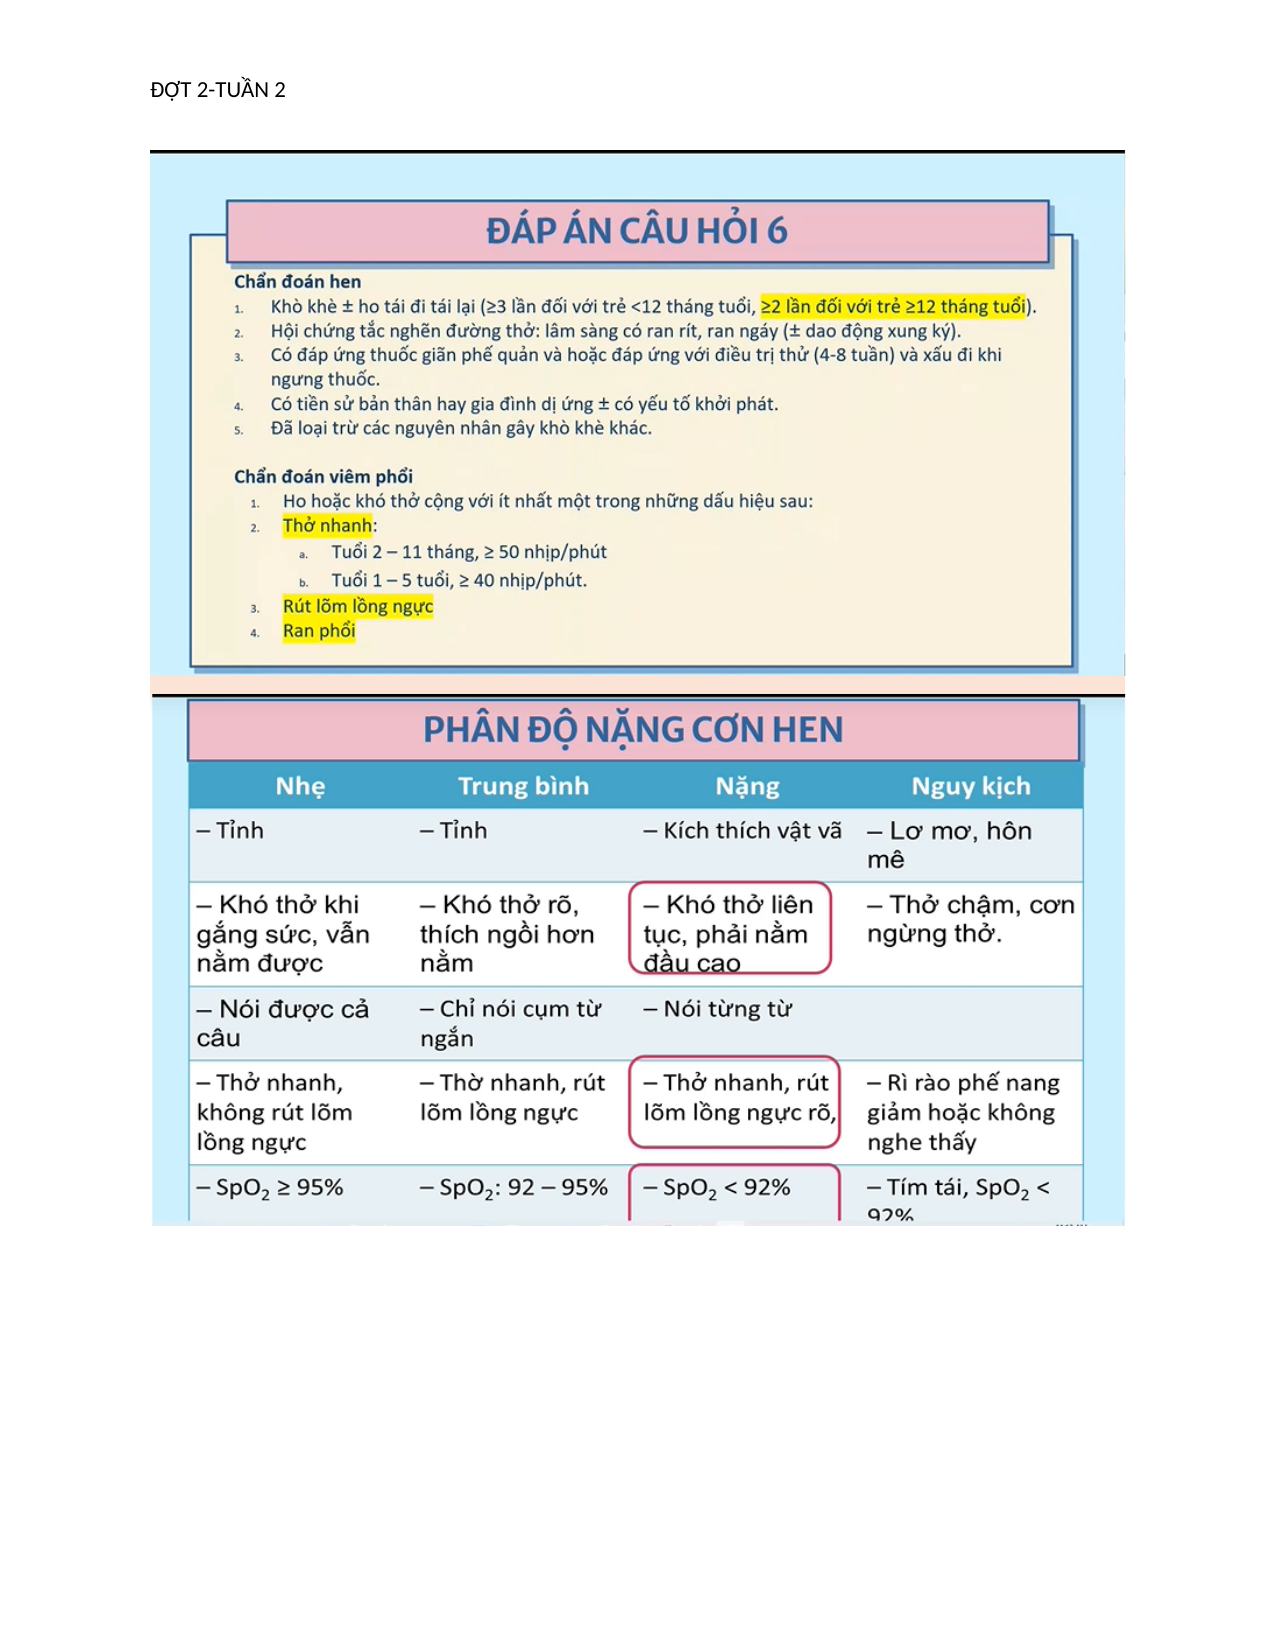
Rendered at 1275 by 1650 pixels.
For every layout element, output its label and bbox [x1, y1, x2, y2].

picture [150, 694, 1125, 1226]
picture [150, 150, 1125, 676]
